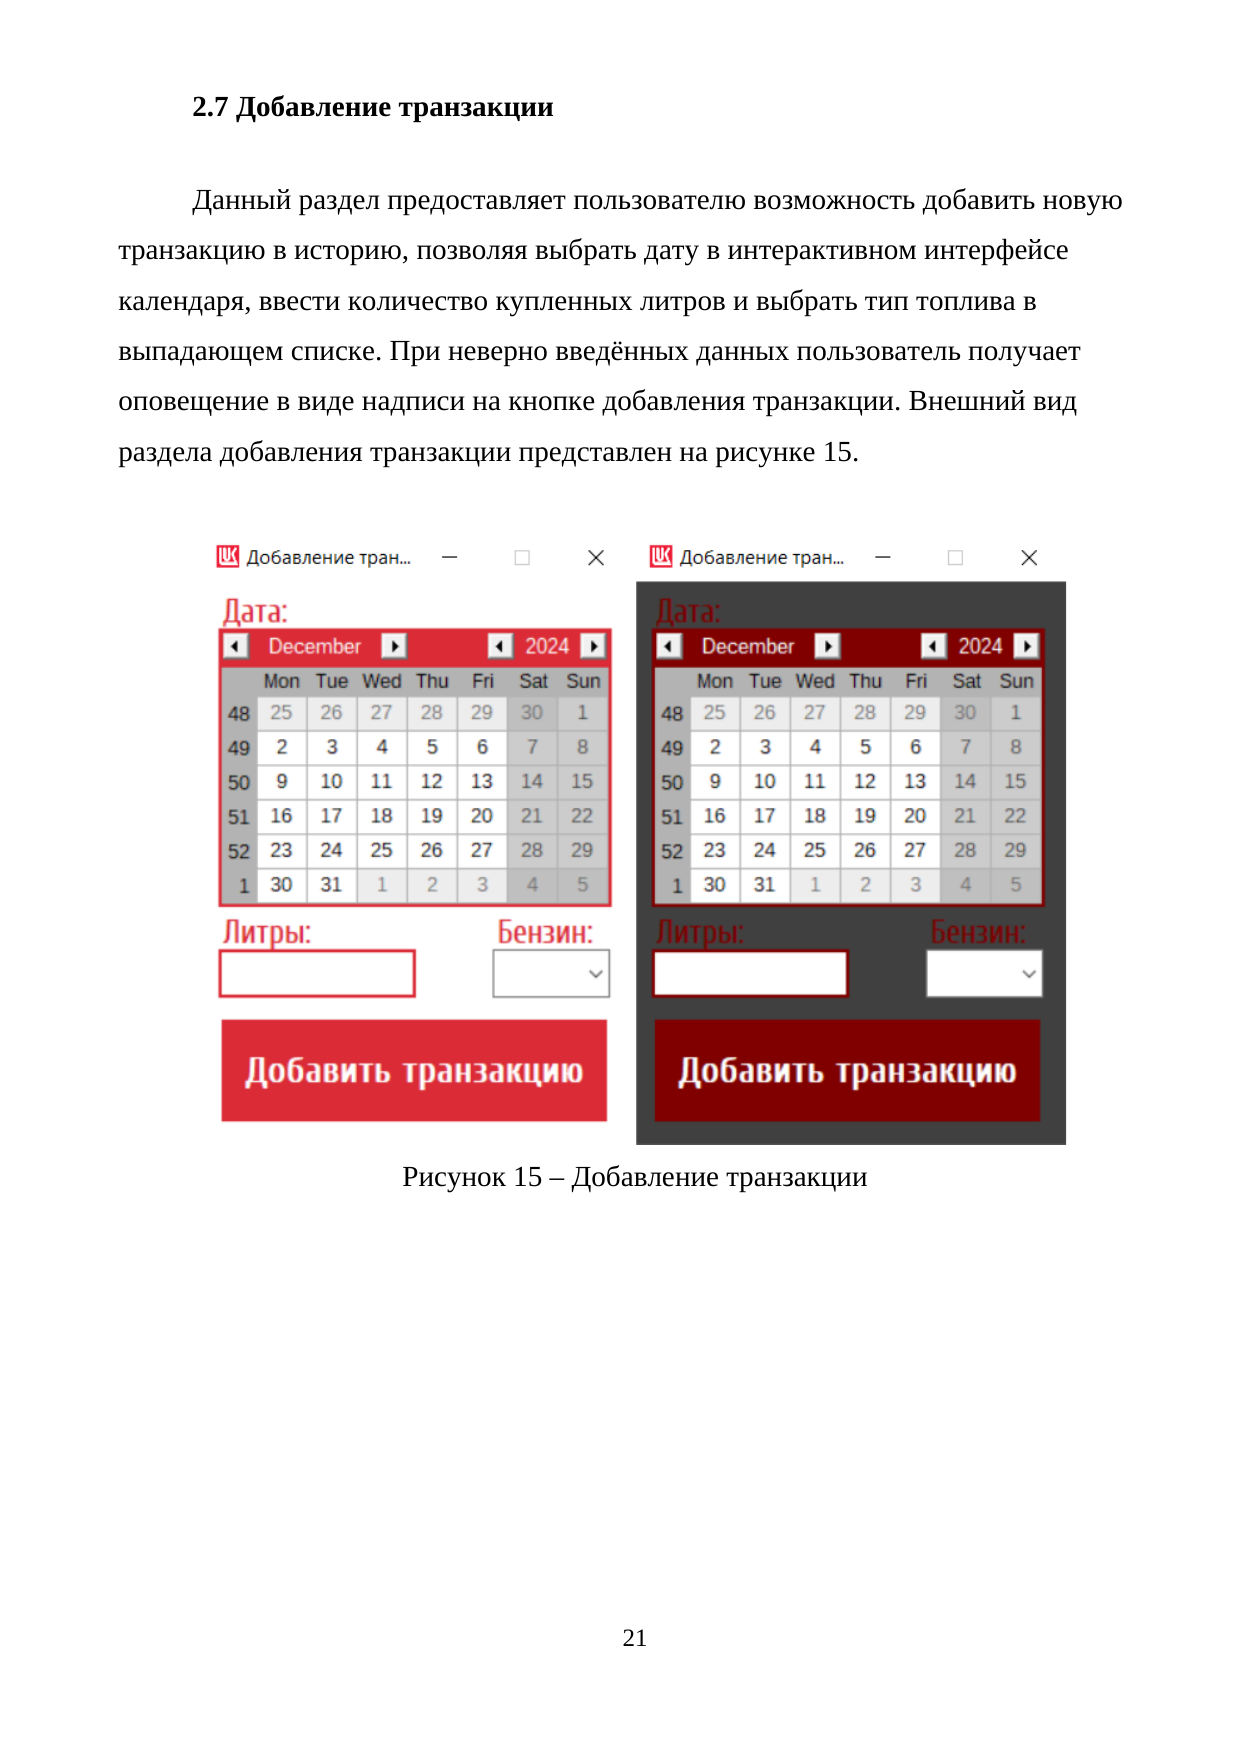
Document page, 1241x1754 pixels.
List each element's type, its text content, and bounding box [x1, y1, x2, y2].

picture [203, 534, 1067, 1145]
text Данный раздел предоставляет пользователю возможность добавить новую транзакцию в историю, позволяя выбрать дату в интерактивном интерфейсе календаря, ввести количество купленных литров и выбрать тип топлива в выпадающем списке. При неверно введённых данных пользователь получает оповещение в виде надписи на кнопке добавления транзакции. Внешний вид раздела добавления транзакции представлен на рисунке 15. [118, 182, 1152, 467]
subtitle 2.7 Добавление транзакции [118, 89, 1152, 122]
text Рисунок 15 – Добавление транзакции [118, 1159, 1152, 1192]
